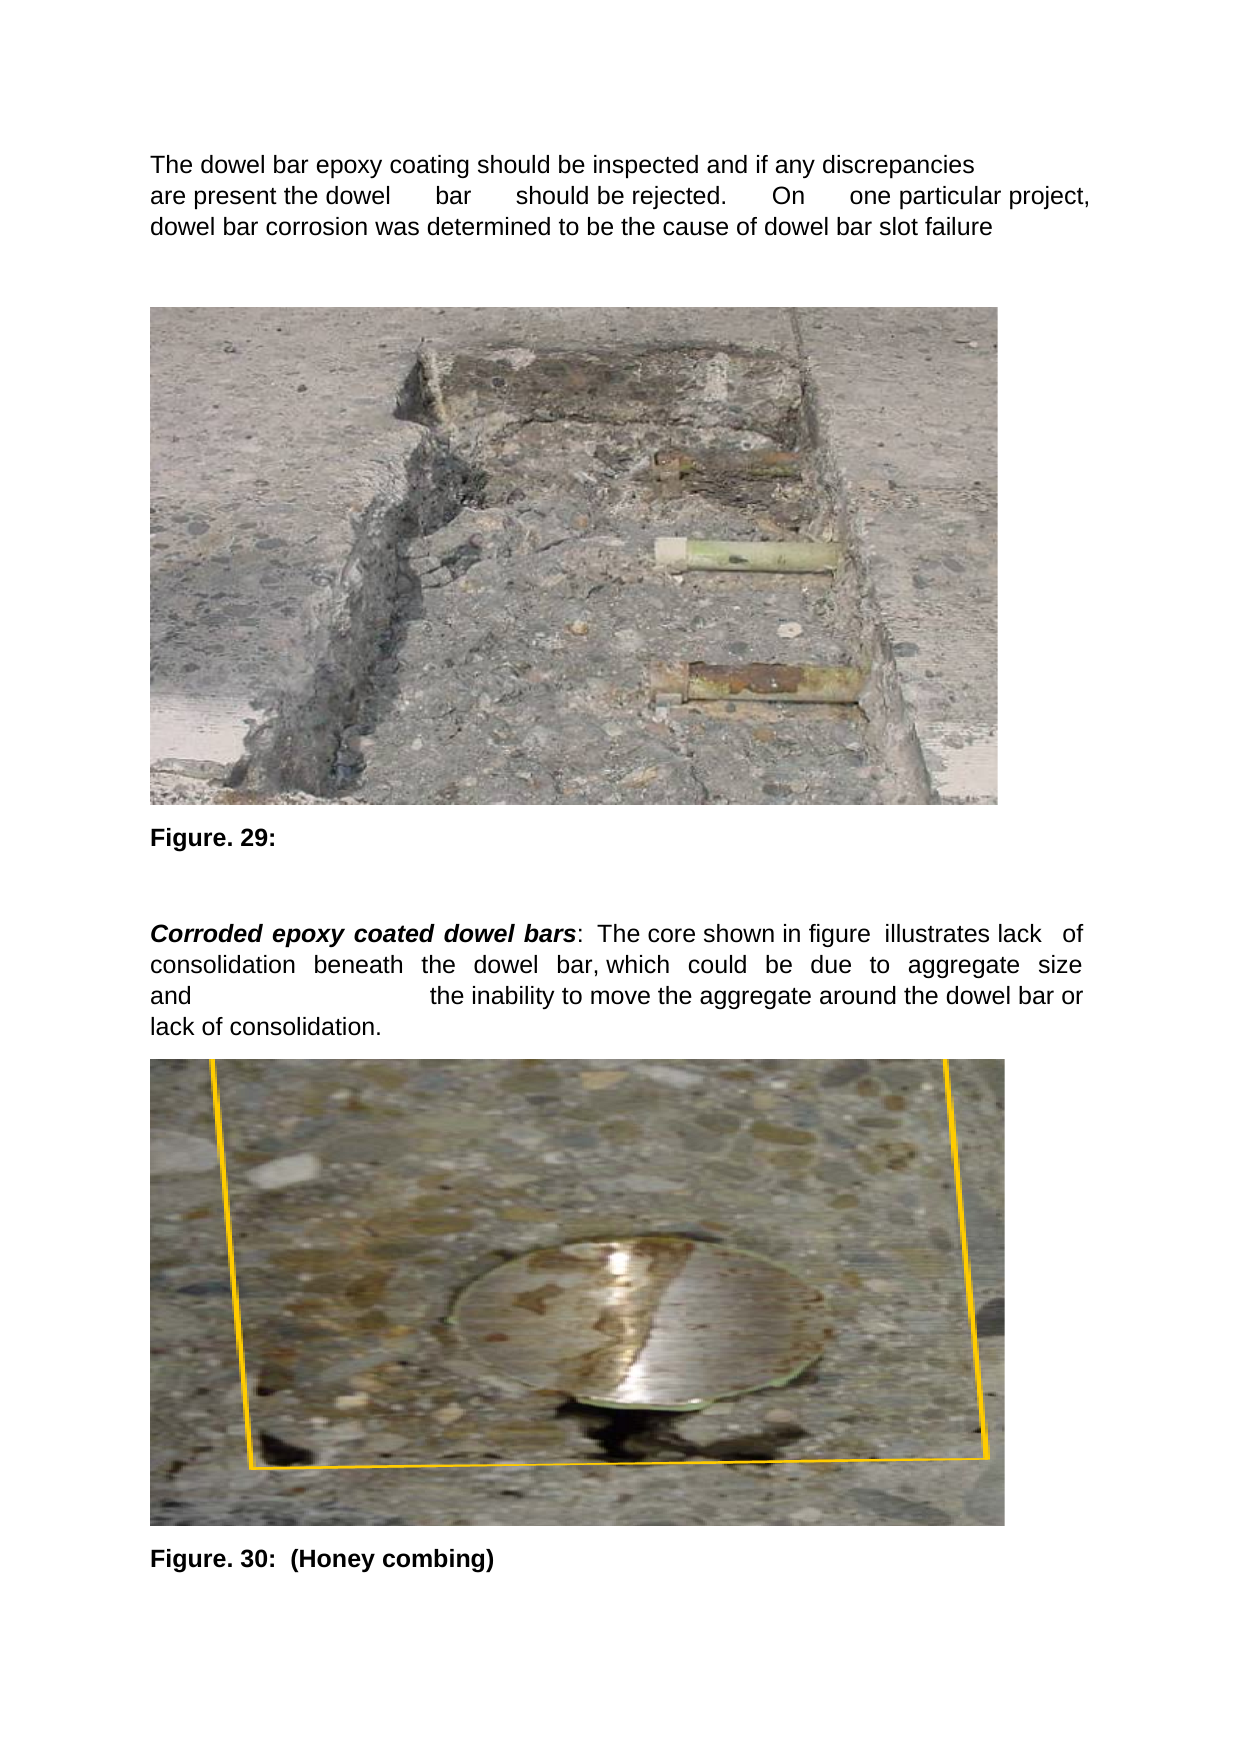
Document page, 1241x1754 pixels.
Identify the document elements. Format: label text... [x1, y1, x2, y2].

picture [150, 1059, 1005, 1526]
text Corroded epoxy coated dowel bars: The core shown in figure illustrates lack of consolidation beneath the dowel bar, which could be due to aggregate size and the inability to move the aggregate around the dowel bar or lack of consolidation. [150, 919, 1090, 1041]
text Figure. 30: (Honey combing) [150, 1544, 1090, 1573]
picture [150, 307, 998, 805]
text Figure. 29: [150, 823, 1090, 852]
text The dowel bar epoxy coating should be inspected and if any discrepancies are present the dowel bar should be rejected. On one particular project, dowel bar corrosion was determined to be the cause of dowel bar slot failure [150, 150, 1090, 241]
